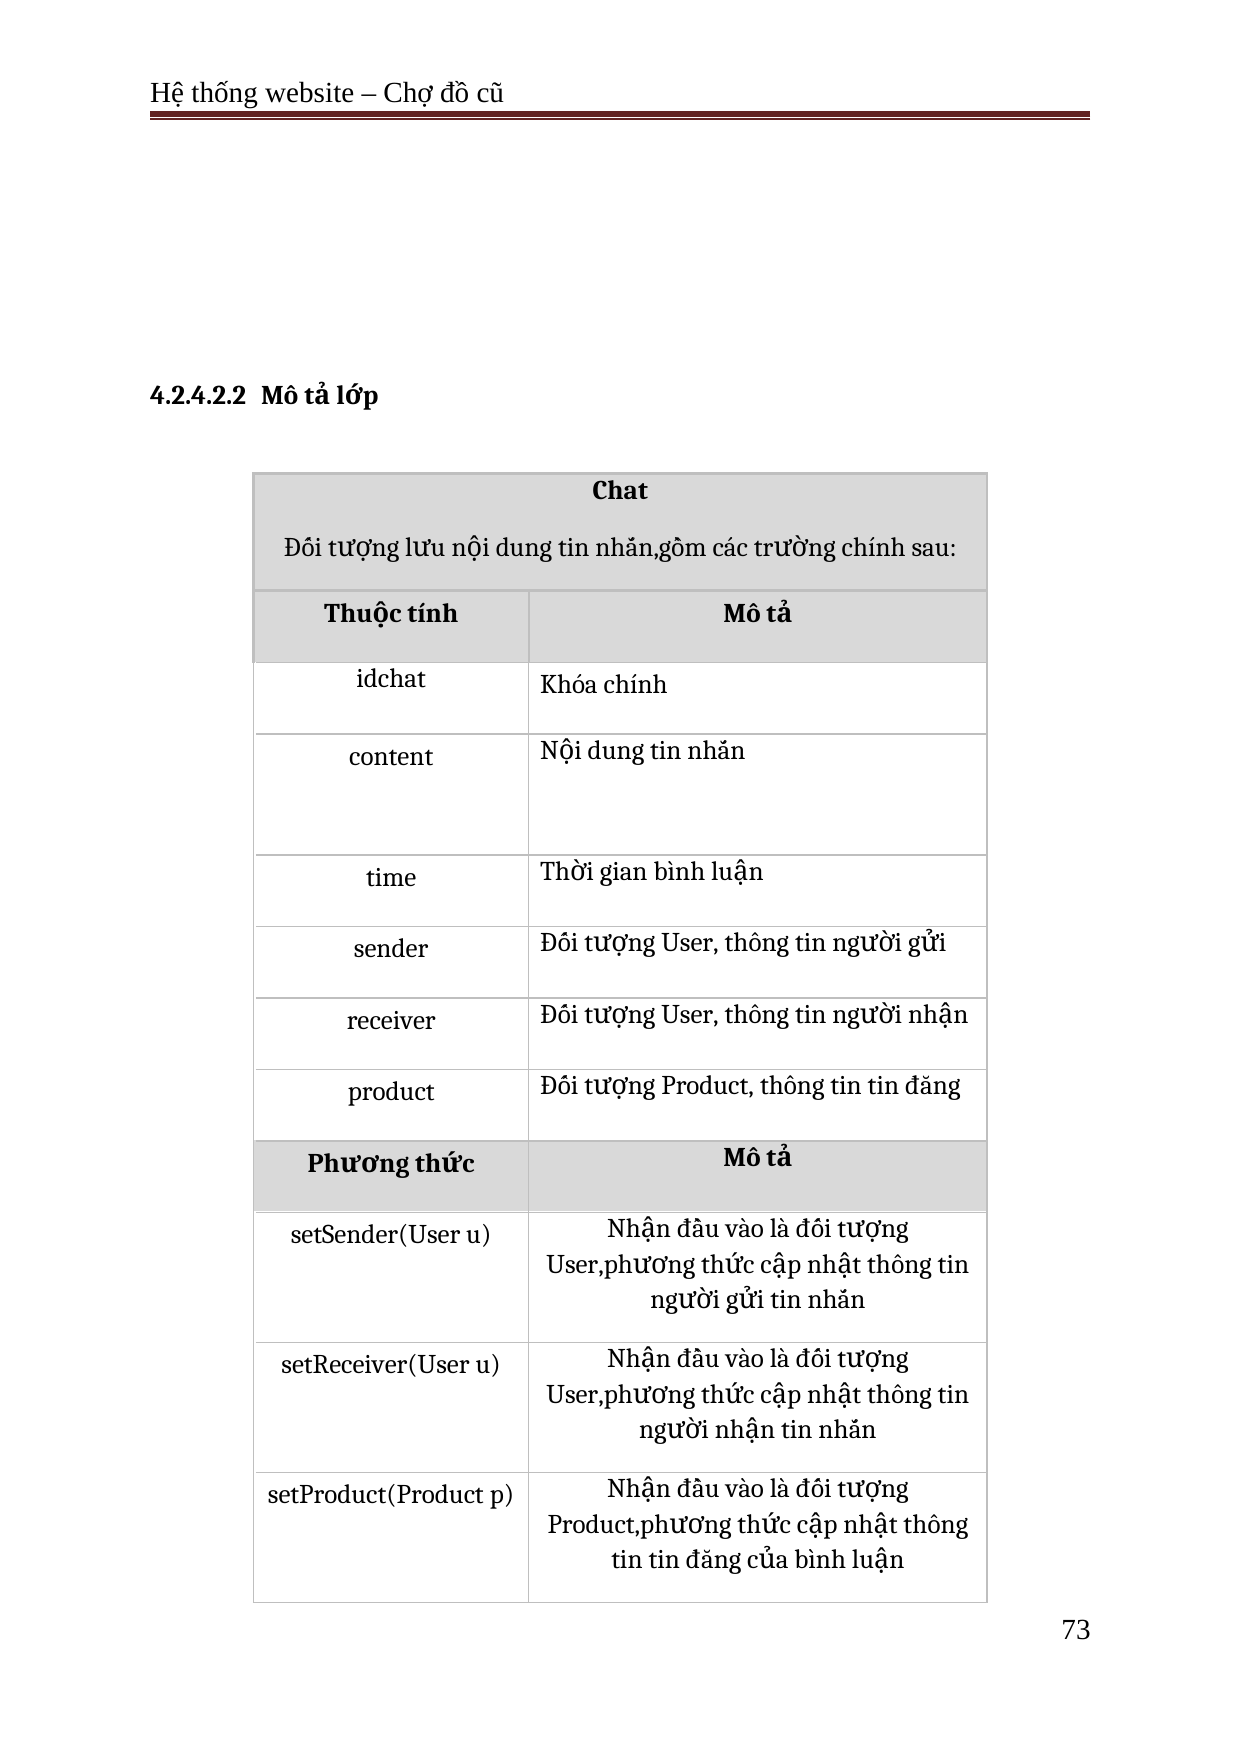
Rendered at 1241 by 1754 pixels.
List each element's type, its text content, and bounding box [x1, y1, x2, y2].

subtitle Mô tả lớp [150, 380, 1090, 411]
table_cell Phương thức [254, 1140, 528, 1211]
table_cell setReceiver(User u) [254, 1341, 528, 1471]
table_cell Mô tả [529, 1142, 986, 1211]
table_cell Khóa chính [529, 663, 986, 733]
table_cell receiver [254, 997, 528, 1068]
table_header Chat Đối tượng lưu nội dung tin nhắn,gồm các trường chính sau: [255, 475, 986, 589]
table_cell time [254, 854, 528, 926]
table_cell Thời gian bình luận [529, 856, 986, 926]
table_cell Đối tượng User, thông tin người nhận [529, 999, 986, 1068]
table_cell product [254, 1069, 528, 1140]
table_cell content [254, 733, 528, 854]
table_cell Nhận đầu vào là đối tượng User,phương thức cập nhật thông tin người gửi tin nhắn [529, 1213, 986, 1341]
table_cell sender [254, 926, 528, 997]
table_cell Nội dung tin nhắn [529, 735, 986, 854]
table_cell Đối tượng Product, thông tin tin đăng [529, 1070, 986, 1140]
table_cell Đối tượng User, thông tin người gửi [529, 927, 986, 997]
table_cell Nhận đầu vào là đối tượng User,phương thức cập nhật thông tin người nhận tin nhắn [529, 1343, 986, 1471]
table_cell setProduct(Product p) [254, 1471, 528, 1601]
table_cell Thuộc tính [255, 592, 528, 662]
table_cell Nhận đầu vào là đối tượng Product,phương thức cập nhật thông tin tin đăng của bình luận [529, 1473, 986, 1601]
table_cell Mô tả [530, 592, 986, 662]
table_cell idchat [254, 663, 528, 733]
table_cell setSender(User u) [254, 1211, 528, 1341]
